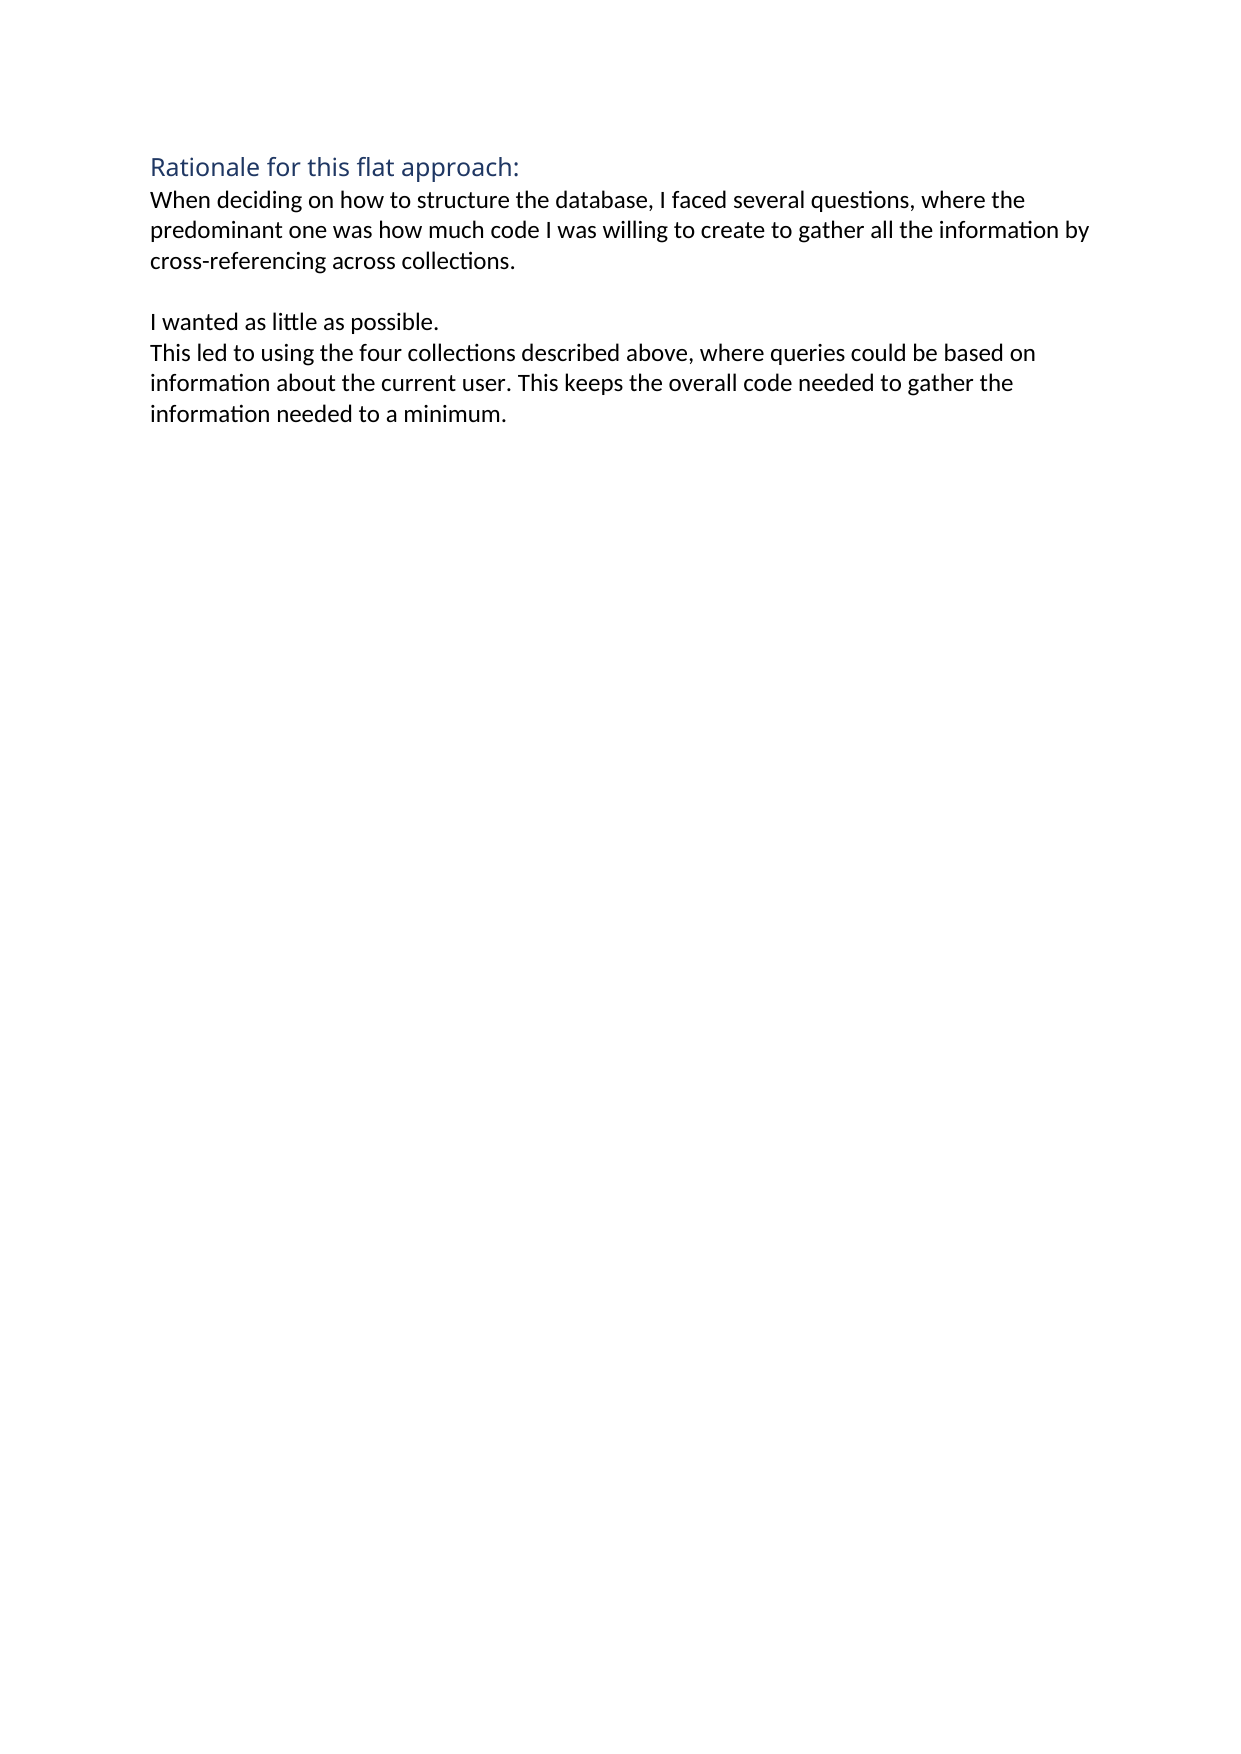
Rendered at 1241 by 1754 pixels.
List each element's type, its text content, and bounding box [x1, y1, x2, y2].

text I wanted as little as possible. [150, 306, 1090, 337]
subtitle Rationale for this flat approach: [150, 150, 1090, 184]
text This led to using the four collections described above, where queries could be based on information about the current user. This keeps the overall code needed to gather the information needed to a minimum. [150, 337, 1090, 428]
text When deciding on how to structure the database, I faced several questions, where the predominant one was how much code I was willing to create to gather all the information by cross-referencing across collections. [150, 184, 1090, 276]
